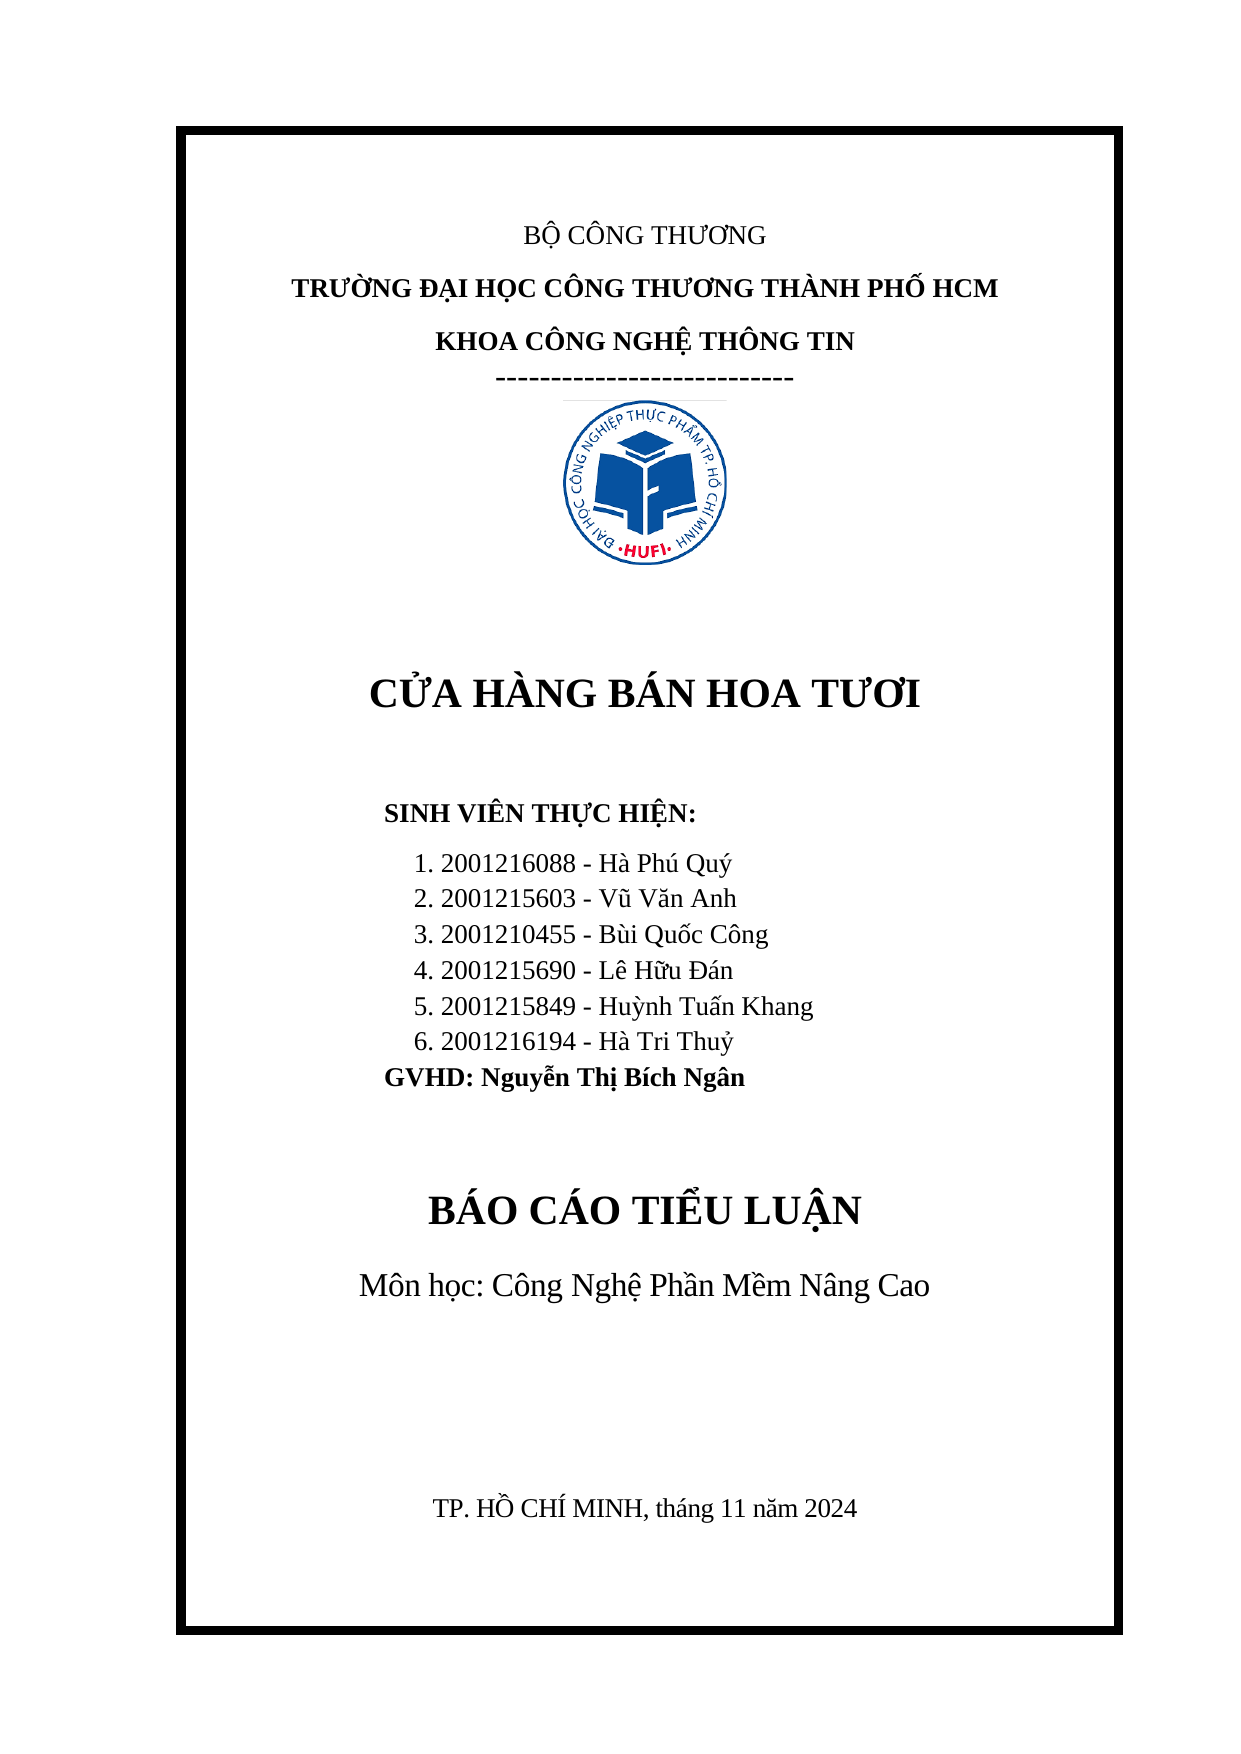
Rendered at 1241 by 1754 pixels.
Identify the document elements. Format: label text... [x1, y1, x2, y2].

text CỬA HÀNG BÁN HOA TƯƠI [207, 668, 1083, 716]
text 1. 2001216088 - Hà Phú Quý [207, 847, 1083, 878]
text 4. 2001215690 - Lê Hữu Đán [207, 954, 1083, 985]
text TP. HỒ CHÍ MINH, tháng 11 năm 2024 [207, 1492, 1083, 1523]
text 2. 2001215603 - Vũ Văn Anh [207, 882, 1083, 914]
text SINH VIÊN THỰC HIỆN: [207, 797, 1083, 828]
text KHOA CÔNG NGHỆ THÔNG TIN [207, 325, 1083, 356]
text 5. 2001215849 - Huỳnh Tuấn Khang [207, 990, 1083, 1021]
picture [563, 400, 727, 565]
text GVHD: Nguyễn Thị Bích Ngân [207, 1061, 1083, 1092]
text TRƯỜNG ĐẠI HỌC CÔNG THƯƠNG THÀNH PHỐ HCM [207, 272, 1083, 303]
text --------------------------- [207, 356, 1083, 394]
text 3. 2001210455 - Bùi Quốc Công [207, 918, 1083, 949]
text Môn học: Công Nghệ Phần Mềm Nâng Cao [207, 1265, 1083, 1304]
text 6. 2001216194 - Hà Tri Thuỷ [207, 1025, 1083, 1057]
text BỘ CÔNG THƯƠNG [207, 219, 1083, 250]
text BÁO CÁO TIỂU LUẬN [207, 1185, 1083, 1233]
